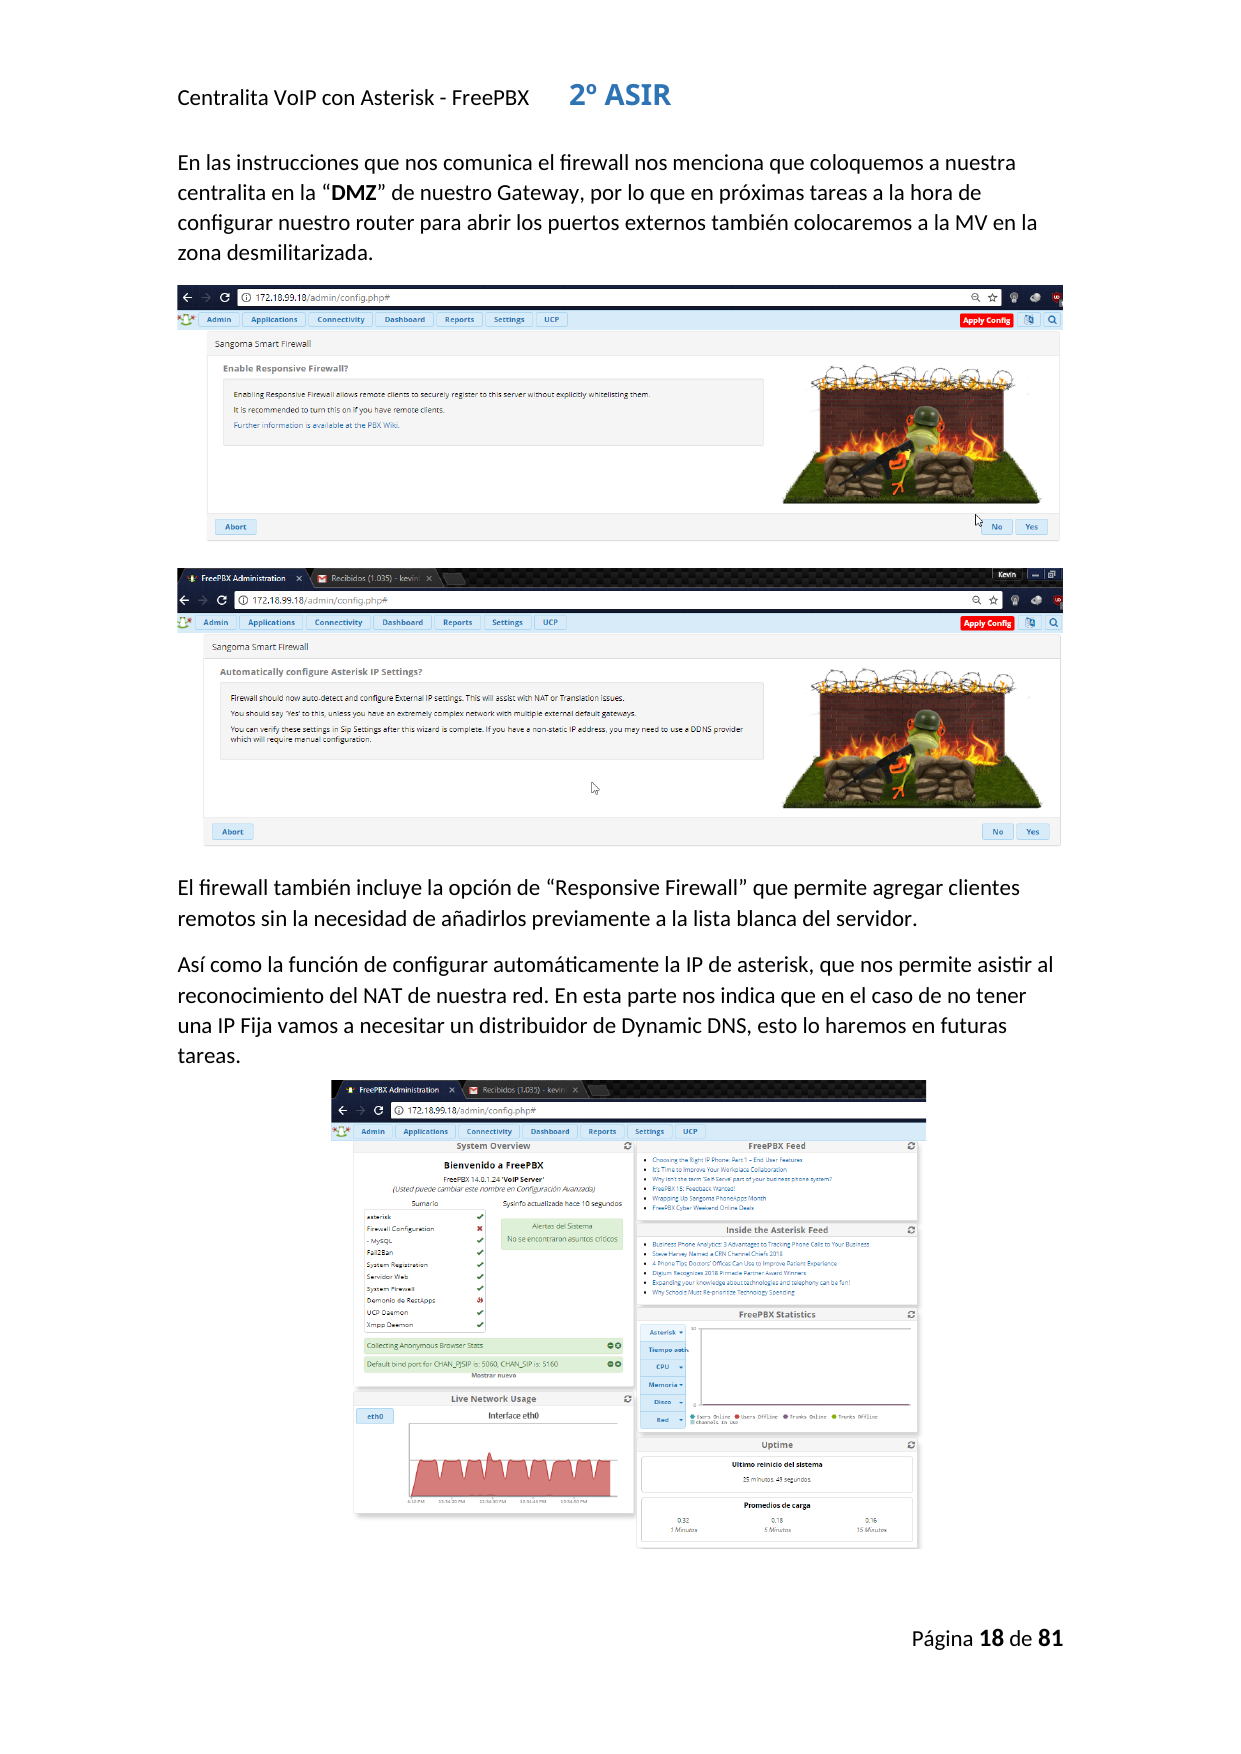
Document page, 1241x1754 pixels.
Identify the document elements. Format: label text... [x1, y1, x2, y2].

picture [177, 568, 1063, 855]
text En las instrucciones que nos comunica el firewall nos menciona que coloquemos a nuestra centralita en la “DMZ” de nuestro Gateway, por lo que en próximas tareas a la hora de configurar nuestro router para abrir los puertos externos también colocaremos a la MV en la zona desmilitarizada. [177, 148, 1063, 266]
picture [331, 1080, 927, 1549]
text El firewall también incluye la opción de “Responsive Firewall” que permite agregar clientes remotos sin la necesidad de añadirlos previamente a la lista blanca del servidor. [177, 873, 1063, 932]
text Así como la función de configurar automáticamente la IP de asterisk, que nos permite asistir al reconocimiento del NAT de nuestra red. En esta parte nos indica que en el caso de no tener una IP Fija vamos a necesitar un distribuidor de Dynamic DNS, esto lo haremos en futuras tareas. [177, 951, 1063, 1069]
picture [177, 285, 1063, 550]
